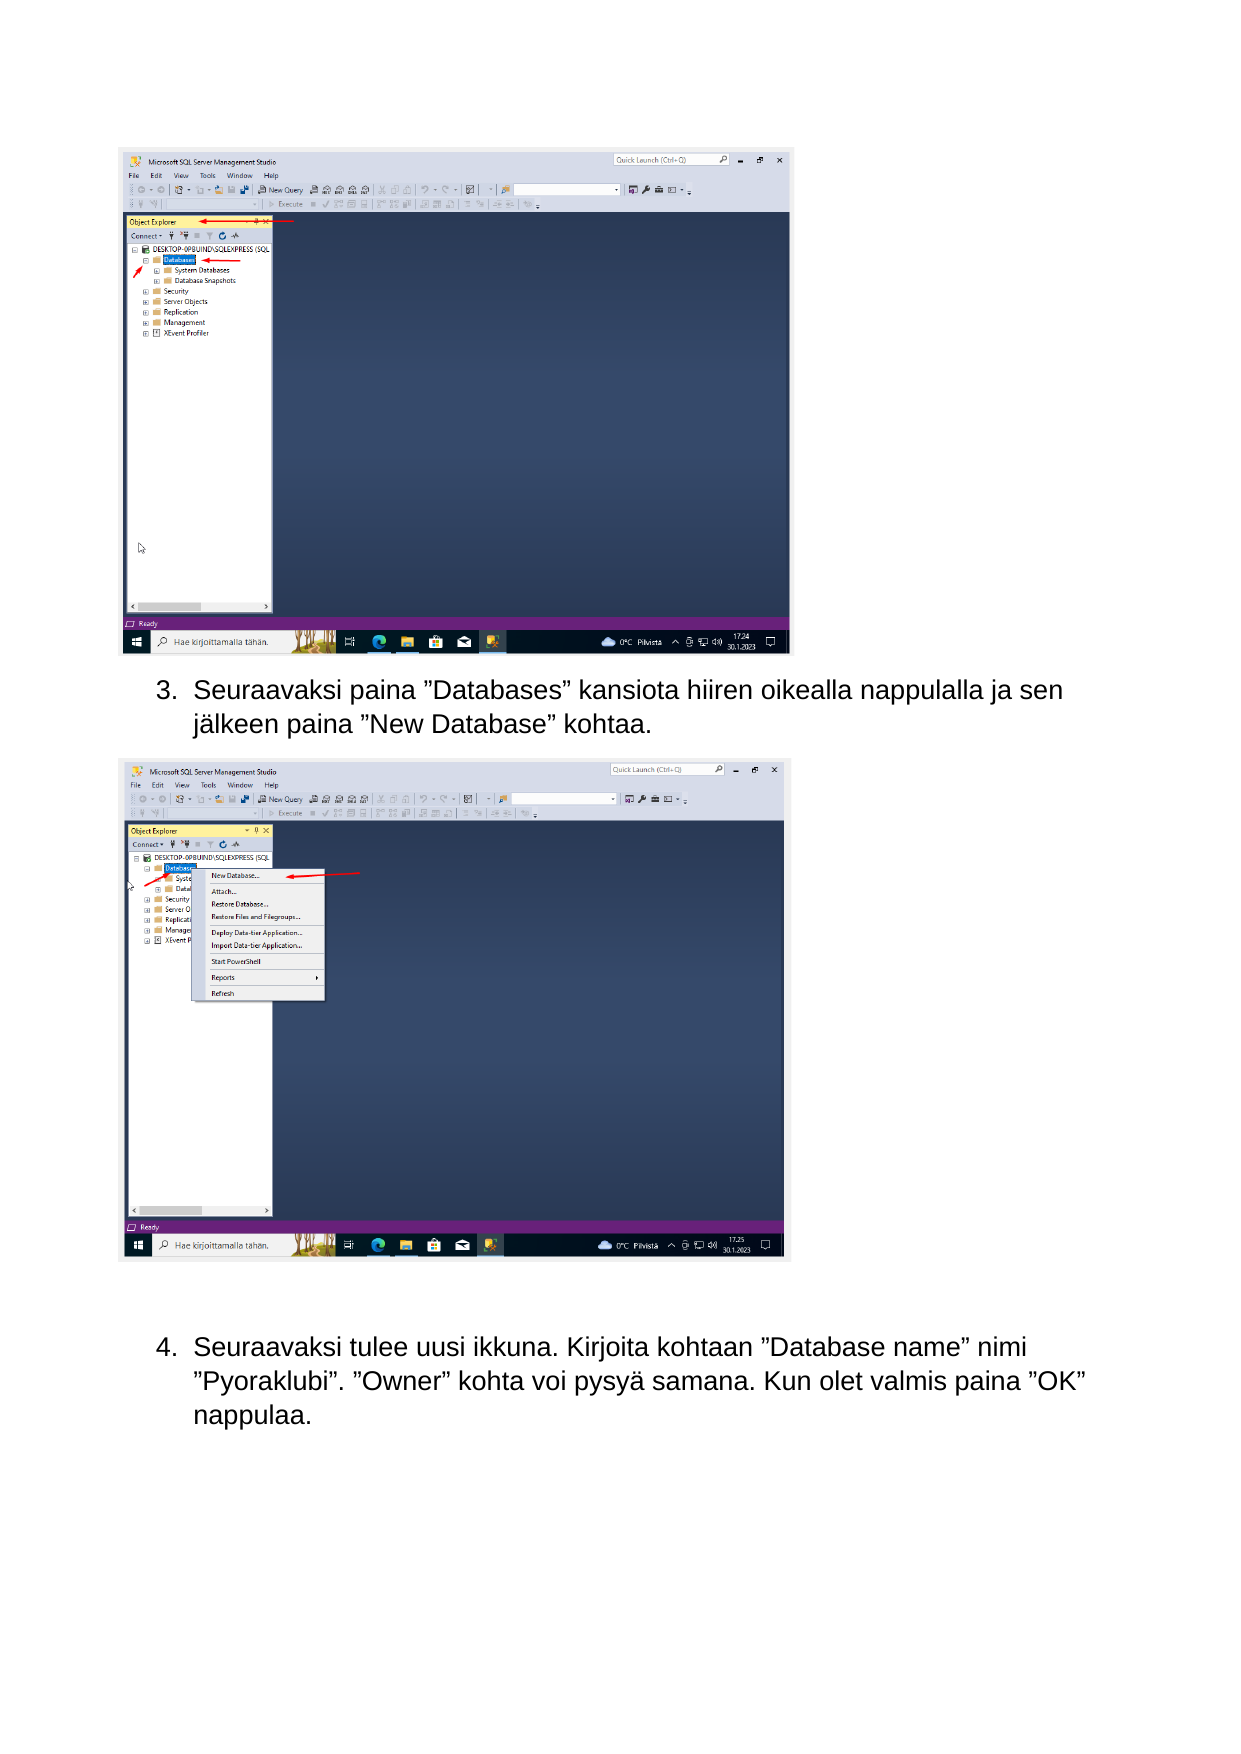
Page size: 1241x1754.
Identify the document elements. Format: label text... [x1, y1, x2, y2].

list Seuraavaksi tulee uusi ikkuna. Kirjoita kohtaan ”Database name” nimi ”Pyoraklubi”. ”Owner” kohta voi pysyä samana. Kun olet valmis paina ”OK” nappulaa. [156, 1331, 1122, 1430]
list Seuraavaksi paina ”Databases” kansiota hiiren oikealla nappulalla ja sen jälkeen paina ”New Database” kohtaa. [156, 674, 1122, 739]
picture [118, 147, 795, 656]
picture [118, 758, 792, 1262]
